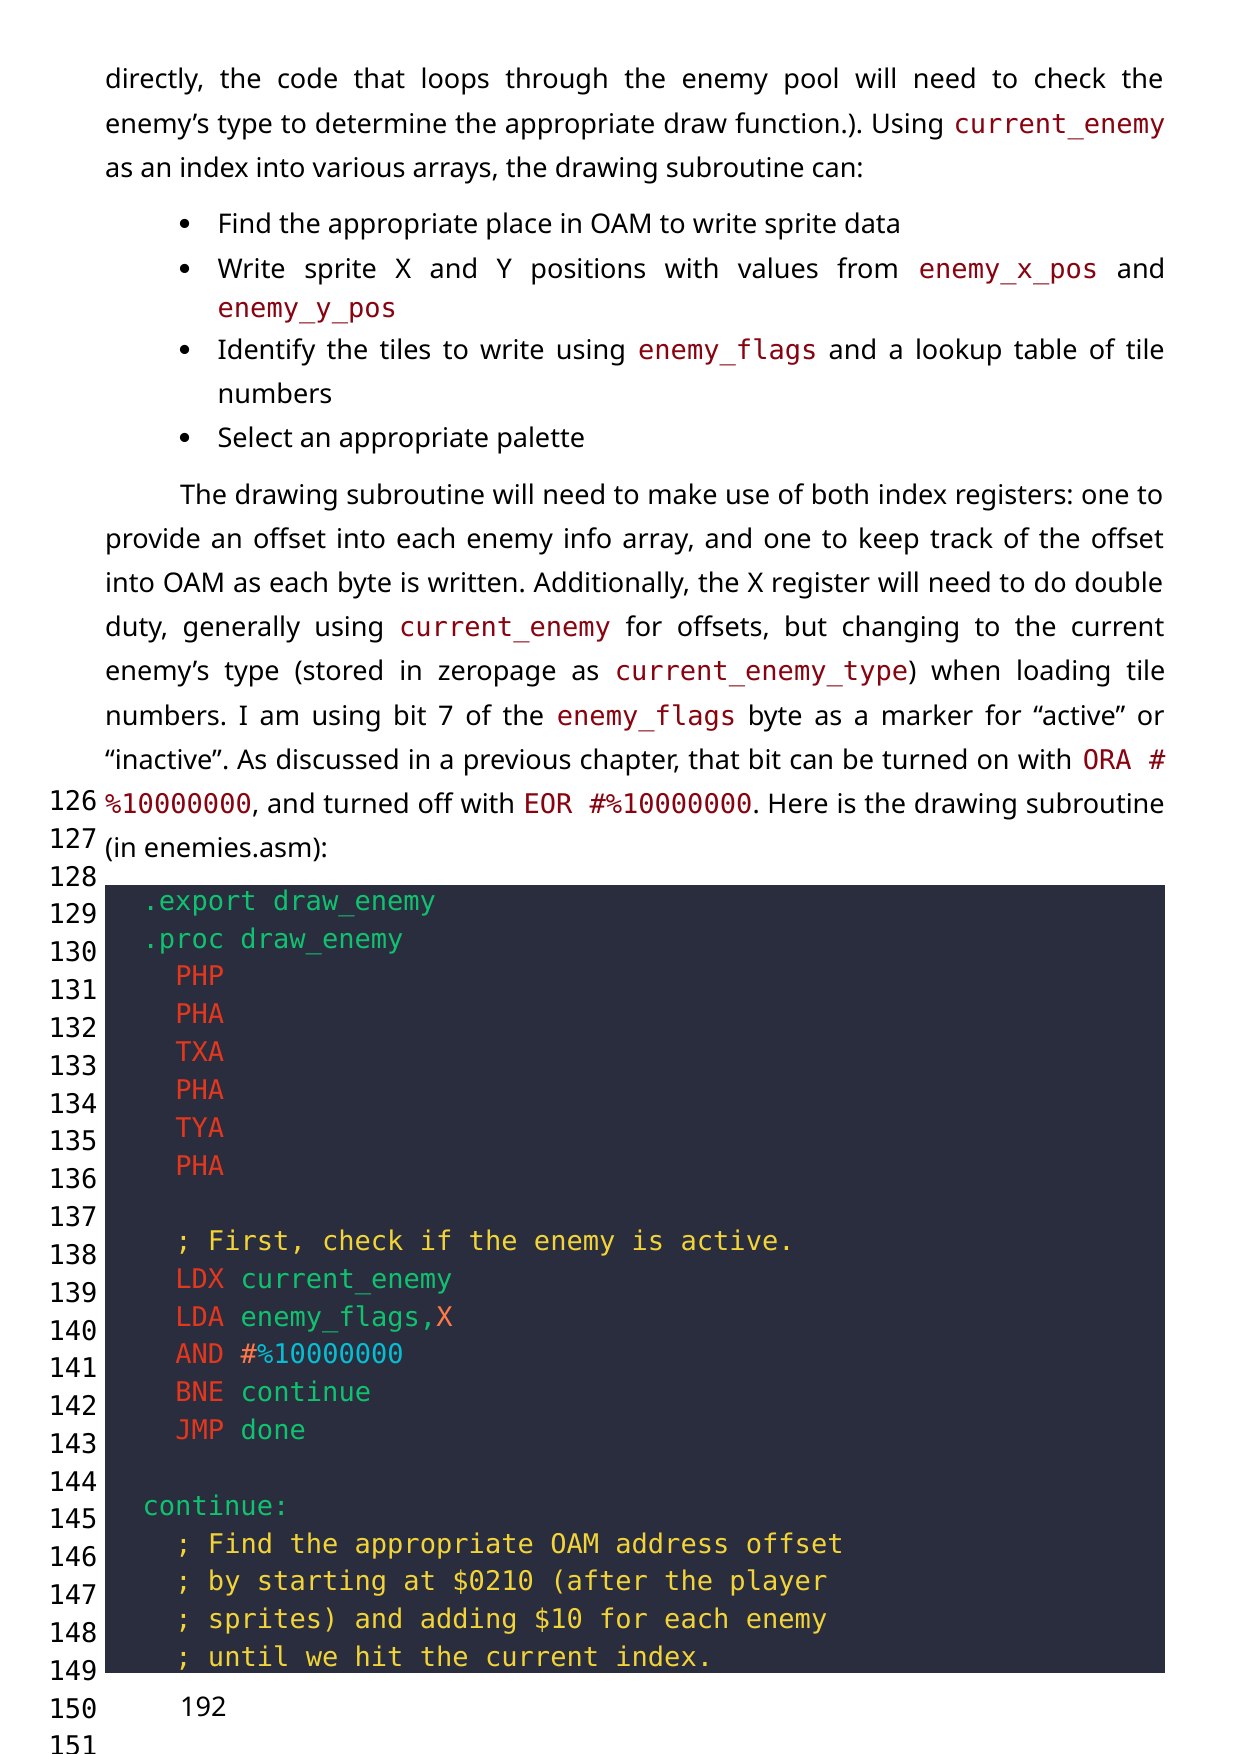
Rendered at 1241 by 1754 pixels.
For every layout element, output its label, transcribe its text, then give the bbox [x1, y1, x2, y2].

text ; by starting at $0210 (after the player [105, 1566, 1165, 1597]
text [105, 60, 1165, 185]
text LDA enemy_flags,X [105, 1301, 1165, 1333]
text The drawing subroutine will need to make use of both index registers: one to provide an offset into each enemy info array, and one to keep track of the offset into OAM as each byte is written. Additionally, the X register will need to do double duty, generally using current_enemy for offsets, but changing to the current enemy’s type (stored in zeropage as current_enemy_type) when loading tile numbers. I am using bit 7 of the enemy_flags byte as a marker for “active” or “inactive”. As discussed in a previous chapter, that bit can be turned on with ORA #%10000000, and turned off with EOR #%10000000. Here is the drawing subroutine (in enemies.asm): [105, 475, 1165, 865]
text TXA [105, 1036, 1165, 1068]
text ; Find the appropriate OAM address offset [105, 1528, 1165, 1559]
text LDX current_enemy [105, 1263, 1165, 1295]
text AND #%10000000 [105, 1339, 1165, 1370]
list Write sprite X and Y positions with values from enemy_x_pos and enemy_y_pos [180, 249, 1165, 324]
text PHA [105, 1150, 1165, 1181]
text ; until we hit the current index. [105, 1641, 1165, 1673]
text ; First, check if the enemy is active. [105, 1225, 1165, 1257]
list Find the appropriate place in OAM to write sprite data [180, 205, 1165, 242]
text TYA [105, 1112, 1165, 1143]
text .proc draw_enemy [105, 923, 1165, 954]
text continue: [105, 1490, 1165, 1522]
list Select an appropriate palette [180, 418, 1165, 455]
list Identify the tiles to write using enemy_flags and a lookup table of tile numbers [180, 330, 1165, 411]
text ; sprites) and adding $10 for each enemy [105, 1603, 1165, 1635]
text .export draw_enemy [105, 885, 1165, 917]
text PHA [105, 998, 1165, 1030]
text PHA [105, 1074, 1165, 1106]
text PHP [105, 961, 1165, 992]
text JMP done [105, 1414, 1165, 1446]
text BNE continue [105, 1377, 1165, 1408]
